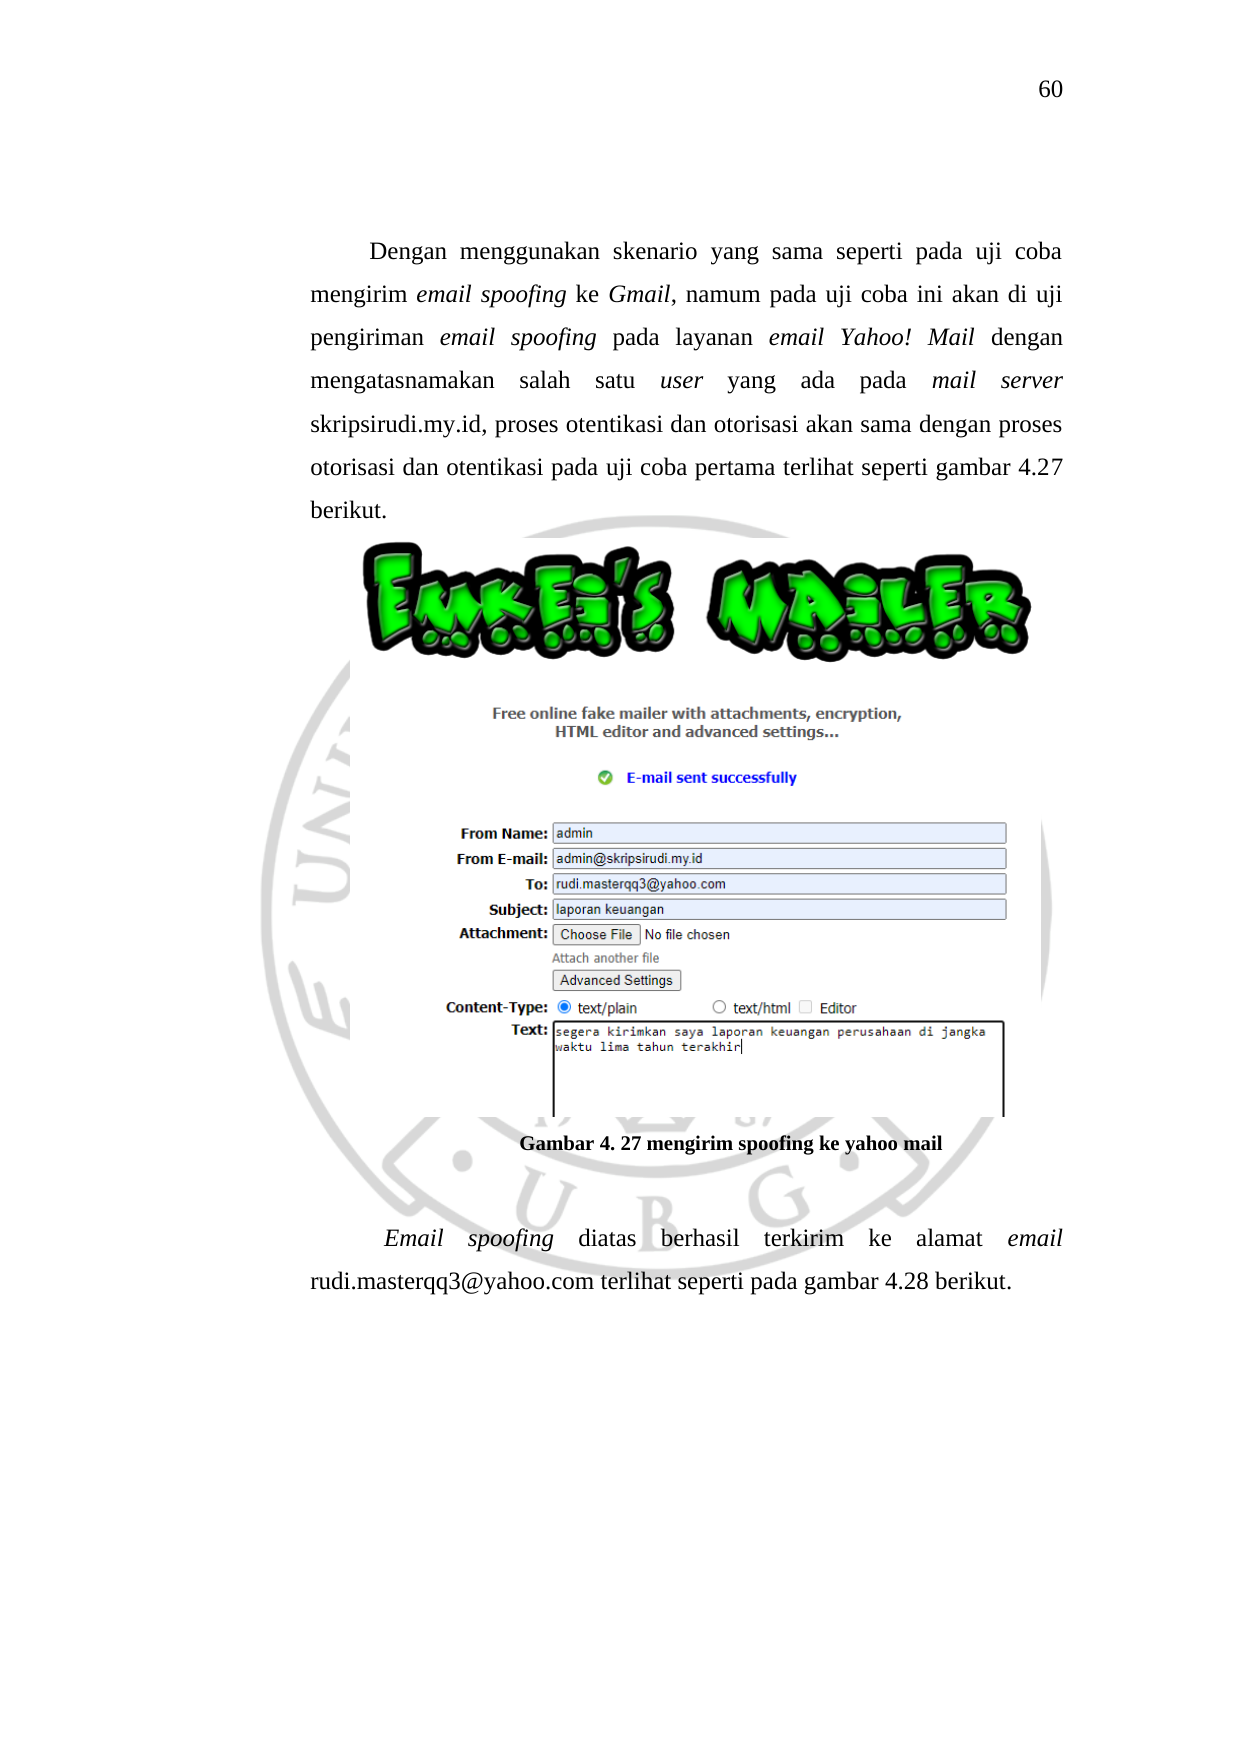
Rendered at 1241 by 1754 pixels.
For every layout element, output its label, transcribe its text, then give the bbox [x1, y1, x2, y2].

picture [350, 538, 1041, 1117]
text Email spoofing diatas berhasil terkirim ke alamat email rudi.masterqq3@yahoo.com terlihat seperti pada gambar 4.28 berikut. [310, 1223, 1063, 1295]
list Dengan menggunakan skenario yang sama seperti pada uji coba mengirim email spoofing ke Gmail, namum pada uji coba ini akan di uji pengiriman email spoofing pada layanan email Yahoo! Mail dengan mengatasnamakan salah satu user yang ada pada mail server skripsirudi.my.id, proses otentikasi dan otorisasi akan sama dengan proses otorisasi dan otentikasi pada uji coba pertama terlihat seperti gambar 4.27 berikut. [310, 236, 1063, 524]
